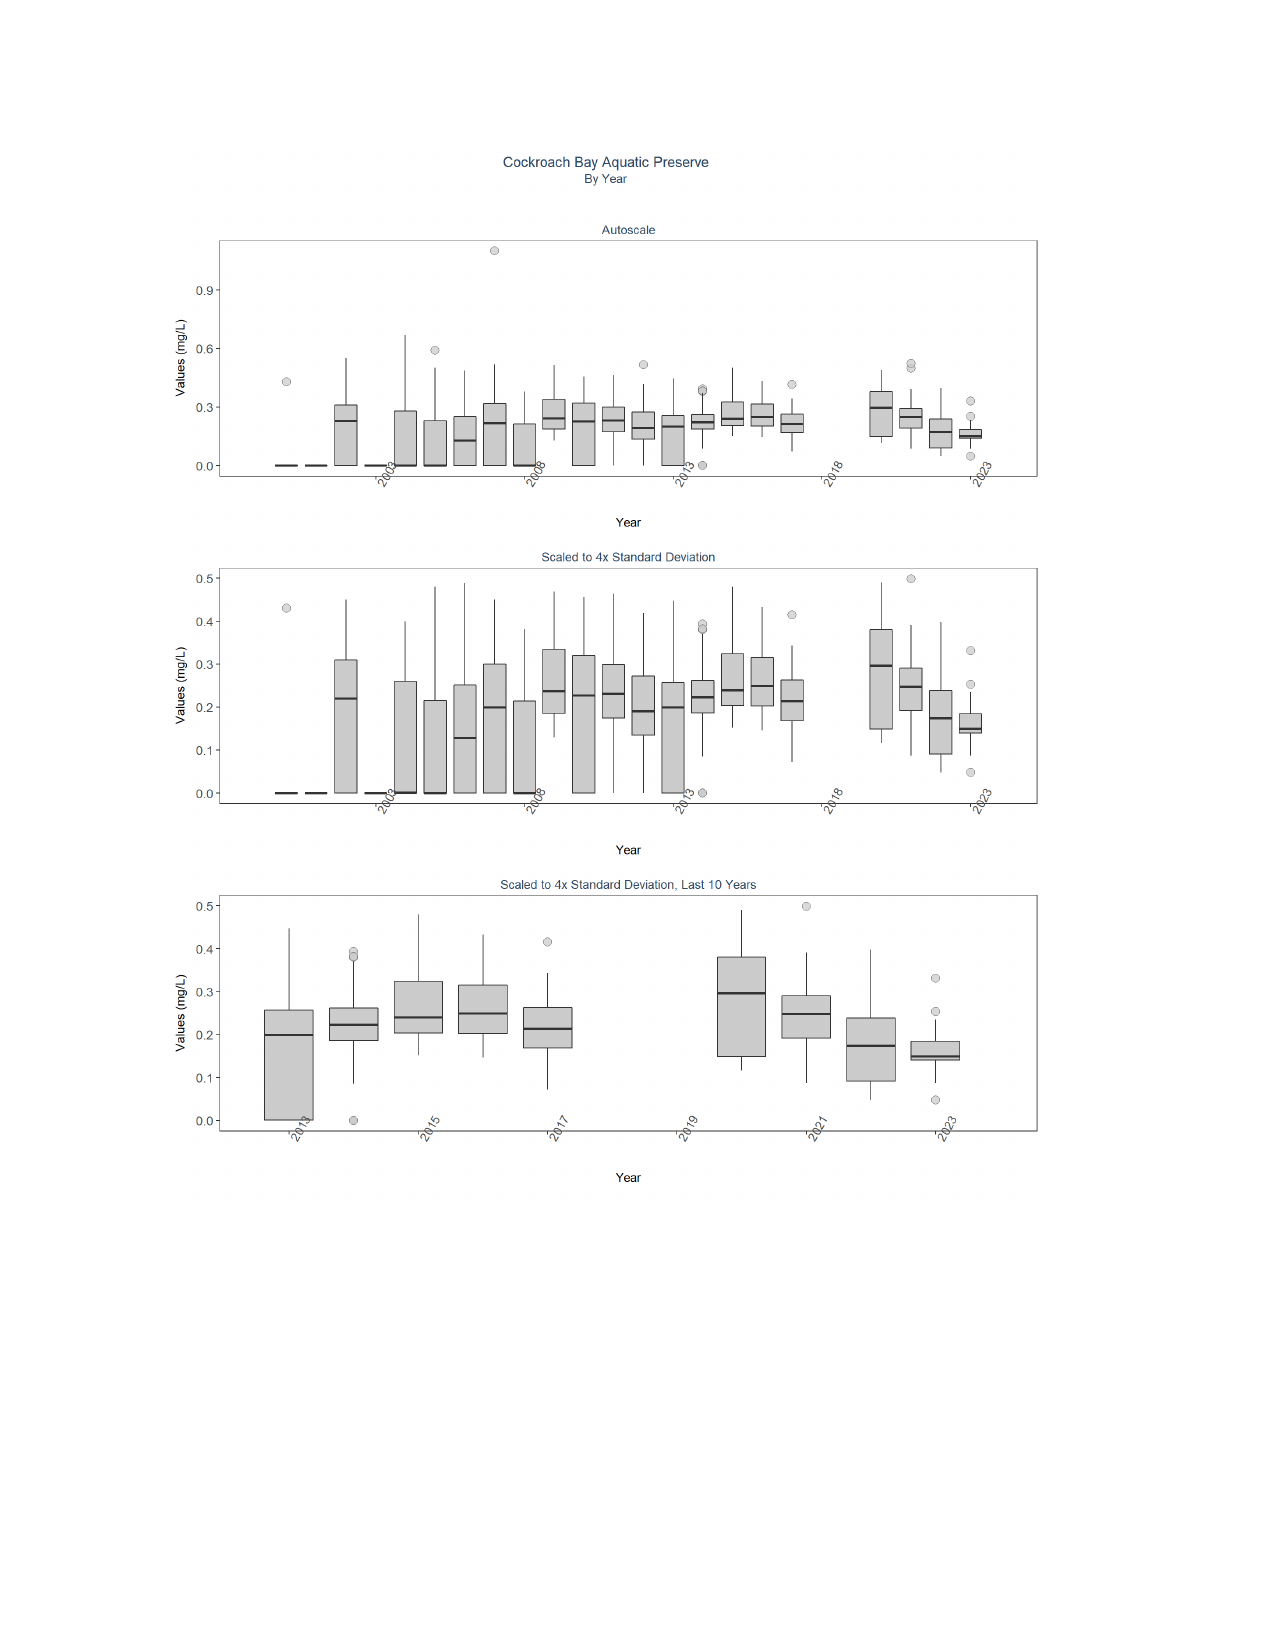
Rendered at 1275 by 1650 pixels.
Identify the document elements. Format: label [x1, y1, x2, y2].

picture [168, 150, 1044, 1200]
